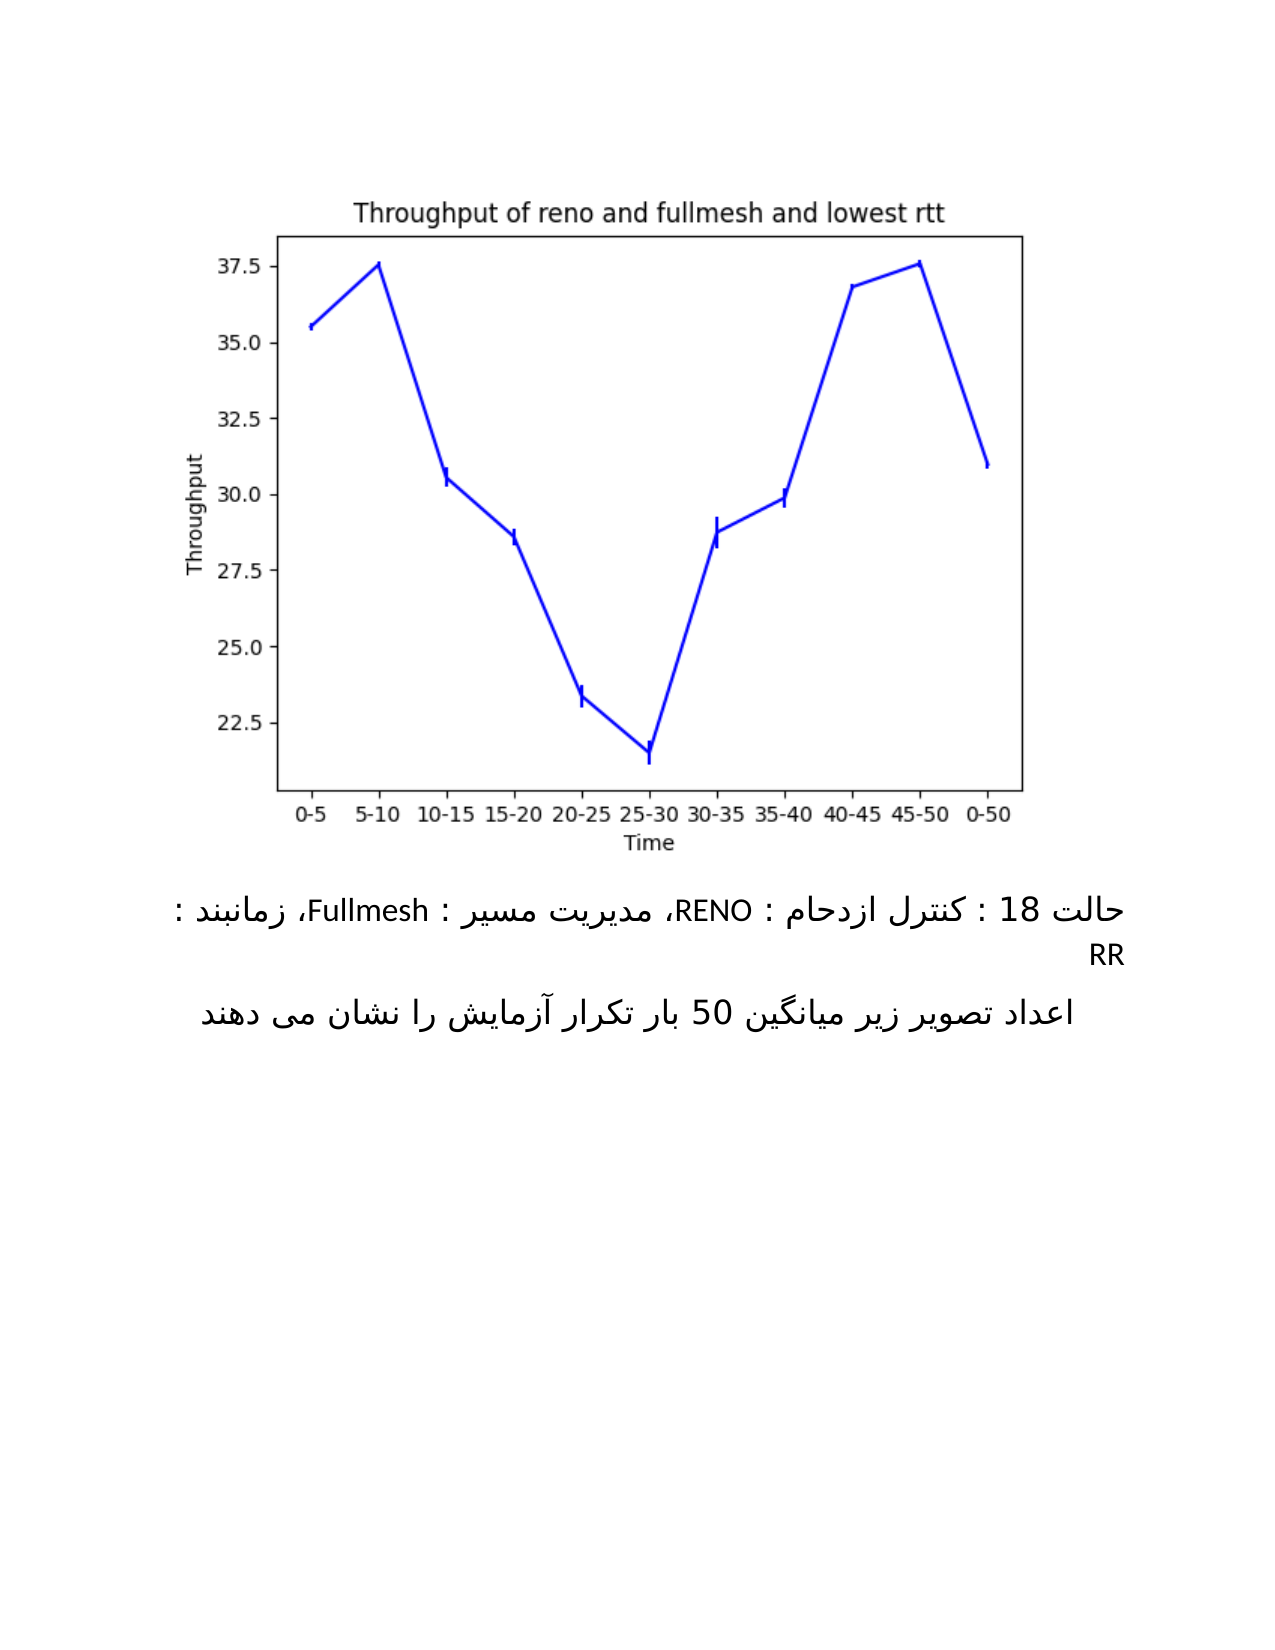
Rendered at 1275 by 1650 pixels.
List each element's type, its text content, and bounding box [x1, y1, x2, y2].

text اعداد تصویر زیر میانگین 50 بار تکرار آزمایش را نشان می دهند [150, 993, 1125, 1032]
text حالت 18 : کنترل ازدحام : RENO، مدیریت مسیر : Fullmesh، زمانبند : RR [150, 889, 1125, 974]
picture [157, 149, 1118, 870]
